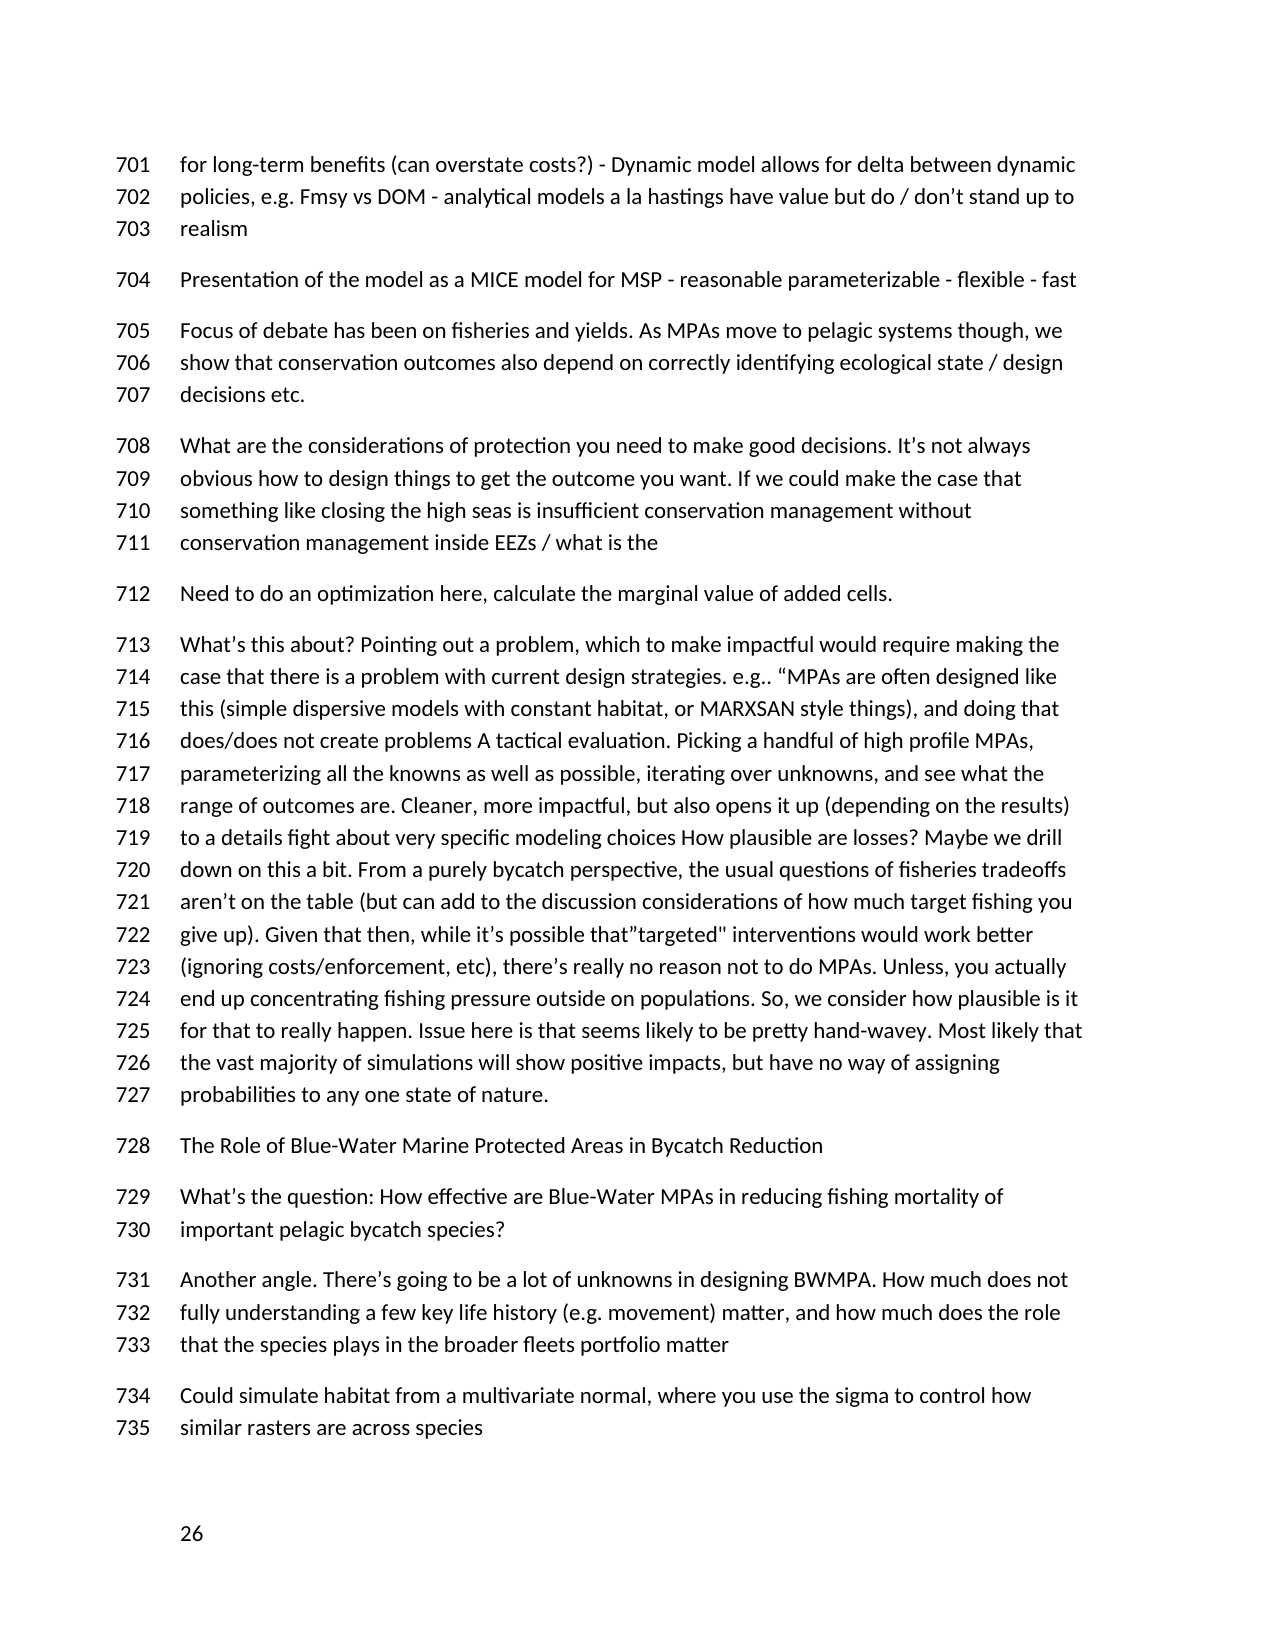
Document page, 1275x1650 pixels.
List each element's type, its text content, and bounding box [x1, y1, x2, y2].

text Focus of debate has been on fisheries and yields. As MPAs move to pelagic systems though, we show that conservation outcomes also depend on correctly identifying ecological state / design decisions etc. [180, 316, 1087, 409]
text What’s this about? Pointing out a problem, which to make impactful would require making the case that there is a problem with current design strategies. e.g.. “MPAs are often designed like this (simple dispersive models with constant habitat, or MARXSAN style things), and doing that does/does not create problems A tactical evaluation. Picking a handful of high profile MPAs, parameterizing all the knowns as well as possible, iterating over unknowns, and see what the range of outcomes are. Cleaner, more impactful, but also opens it up (depending on the results) to a details fight about very specific modeling choices How plausible are losses? Maybe we drill down on this a bit. From a purely bycatch perspective, the usual questions of fisheries tradeoffs aren’t on the table (but can add to the discussion considerations of how much target fishing you give up). Given that then, while it’s possible that”targeted" interventions would work better (ignoring costs/enforcement, etc), there’s really no reason not to do MPAs. Unless, you actually end up concentrating fishing pressure outside on populations. So, we consider how plausible is it for that to really happen. Issue here is that seems likely to be pretty hand-wavey. Most likely that the vast majority of simulations will show positive impacts, but have no way of assigning probabilities to any one state of nature. [180, 630, 1087, 1109]
text What’s the question: How effective are Blue-Water MPAs in reducing fishing mortality of important pelagic bycatch species? [180, 1182, 1087, 1243]
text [180, 150, 1087, 242]
text Presentation of the model as a MICE model for MSP - reasonable parameterizable - flexible - fast [180, 265, 1087, 293]
text The Role of Blue-Water Marine Protected Areas in Bycatch Reduction [180, 1132, 1087, 1159]
text What are the considerations of protection you need to make good decisions. It’s not always obvious how to design things to get the outcome you want. If we could make the case that something like closing the high seas is insufficient conservation management without conservation management inside EEZs / what is the [180, 432, 1087, 556]
text Another angle. There’s going to be a lot of unknowns in designing BWMPA. How much does not fully understanding a few key life history (e.g. movement) matter, and how much does the role that the species plays in the broader fleets portfolio matter [180, 1266, 1087, 1358]
text Could simulate habitat from a multivariate normal, where you use the sigma to control how similar rasters are across species [180, 1381, 1087, 1441]
text Need to do an optimization here, calculate the marginal value of added cells. [180, 579, 1087, 607]
